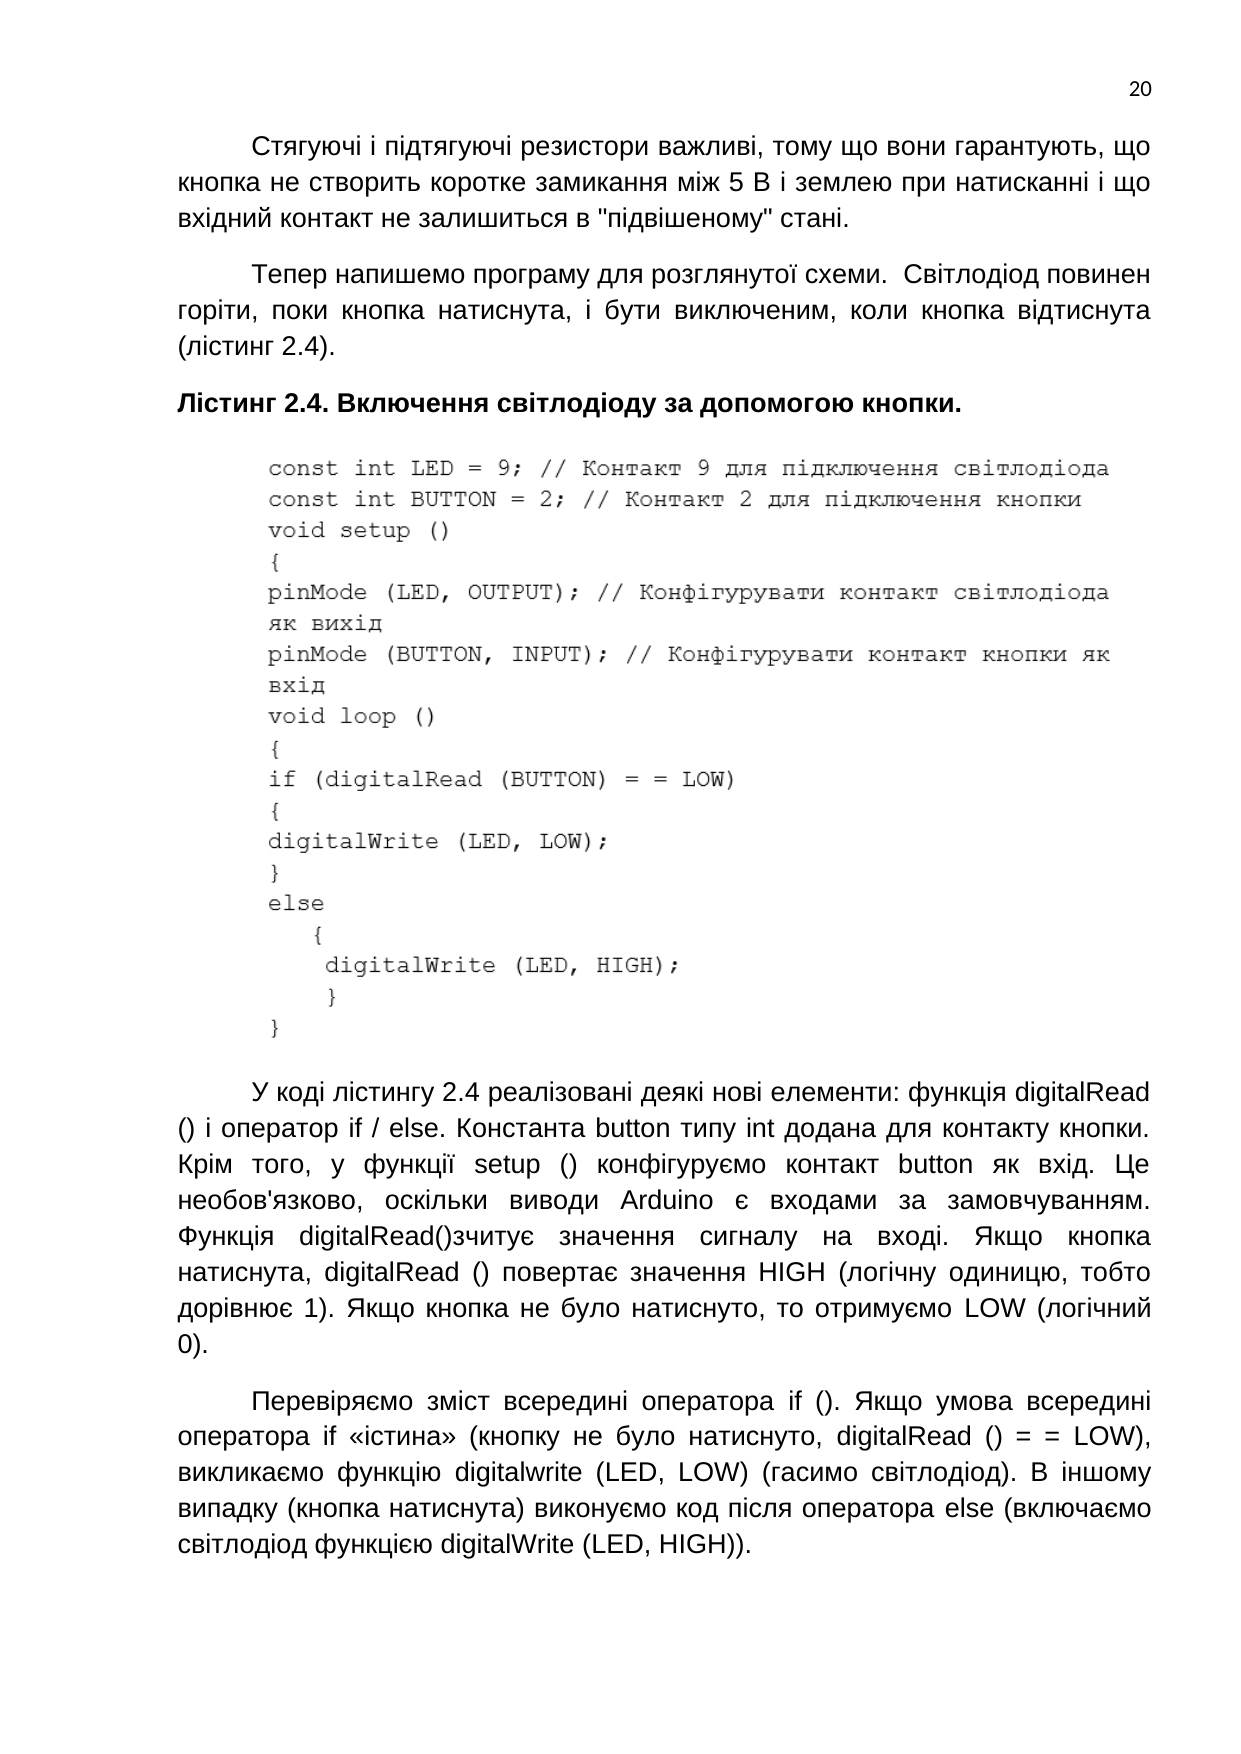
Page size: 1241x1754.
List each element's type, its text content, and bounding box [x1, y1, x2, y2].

picture [236, 443, 1154, 1052]
text Перевіряємо зміст всередині оператора if (). Якщо умова всередині оператора if «істина» (кнопку не було натиснуто, digitalRead () = = LOW), викликаємо функцію digitalwrite (LED, LOW) (гасимо світлодіод). В іншому випадку (кнопка натиснута) виконуємо код після оператора else (включаємо світлодіод функцією digitalWrite (LED, HIGH)). [177, 1384, 1152, 1559]
text Лістинг 2.4. Включення світлодіоду за допомогою кнопки. [177, 387, 1152, 418]
text У коді лістингу 2.4 реалізовані деякі нові елементи: функція digitalRead () і оператор if / else. Константа button типу int додана для контакту кнопки. Крім того, у функції setup () конфігуруємо контакт button як вхід. Це необов'язково, оскільки виводи Arduino є входами за замовчуванням. Функція digitalRead()зчитує значення сигналу на вході. Якщо кнопка натиснута, digitalRead () повертає значення HIGH (логічну одиницю, тобто дорівнює 1). Якщо кнопка не було натиснуто, то отримуємо LOW (логічний 0). [177, 1076, 1152, 1359]
text Тепер напишемо програму для розглянутої схеми. Світлодіод повинен горіти, поки кнопка натиснута, і бути виключеним, коли кнопка відтиснута (лістинг 2.4). [177, 258, 1152, 362]
text Стягуючі і підтягуючі резистори важливі, тому що вони гарантують, що кнопка не створить коротке замикання між 5 В і землею при натисканні і що вхідний контакт не залишиться в "підвішеному" стані. [177, 130, 1152, 233]
